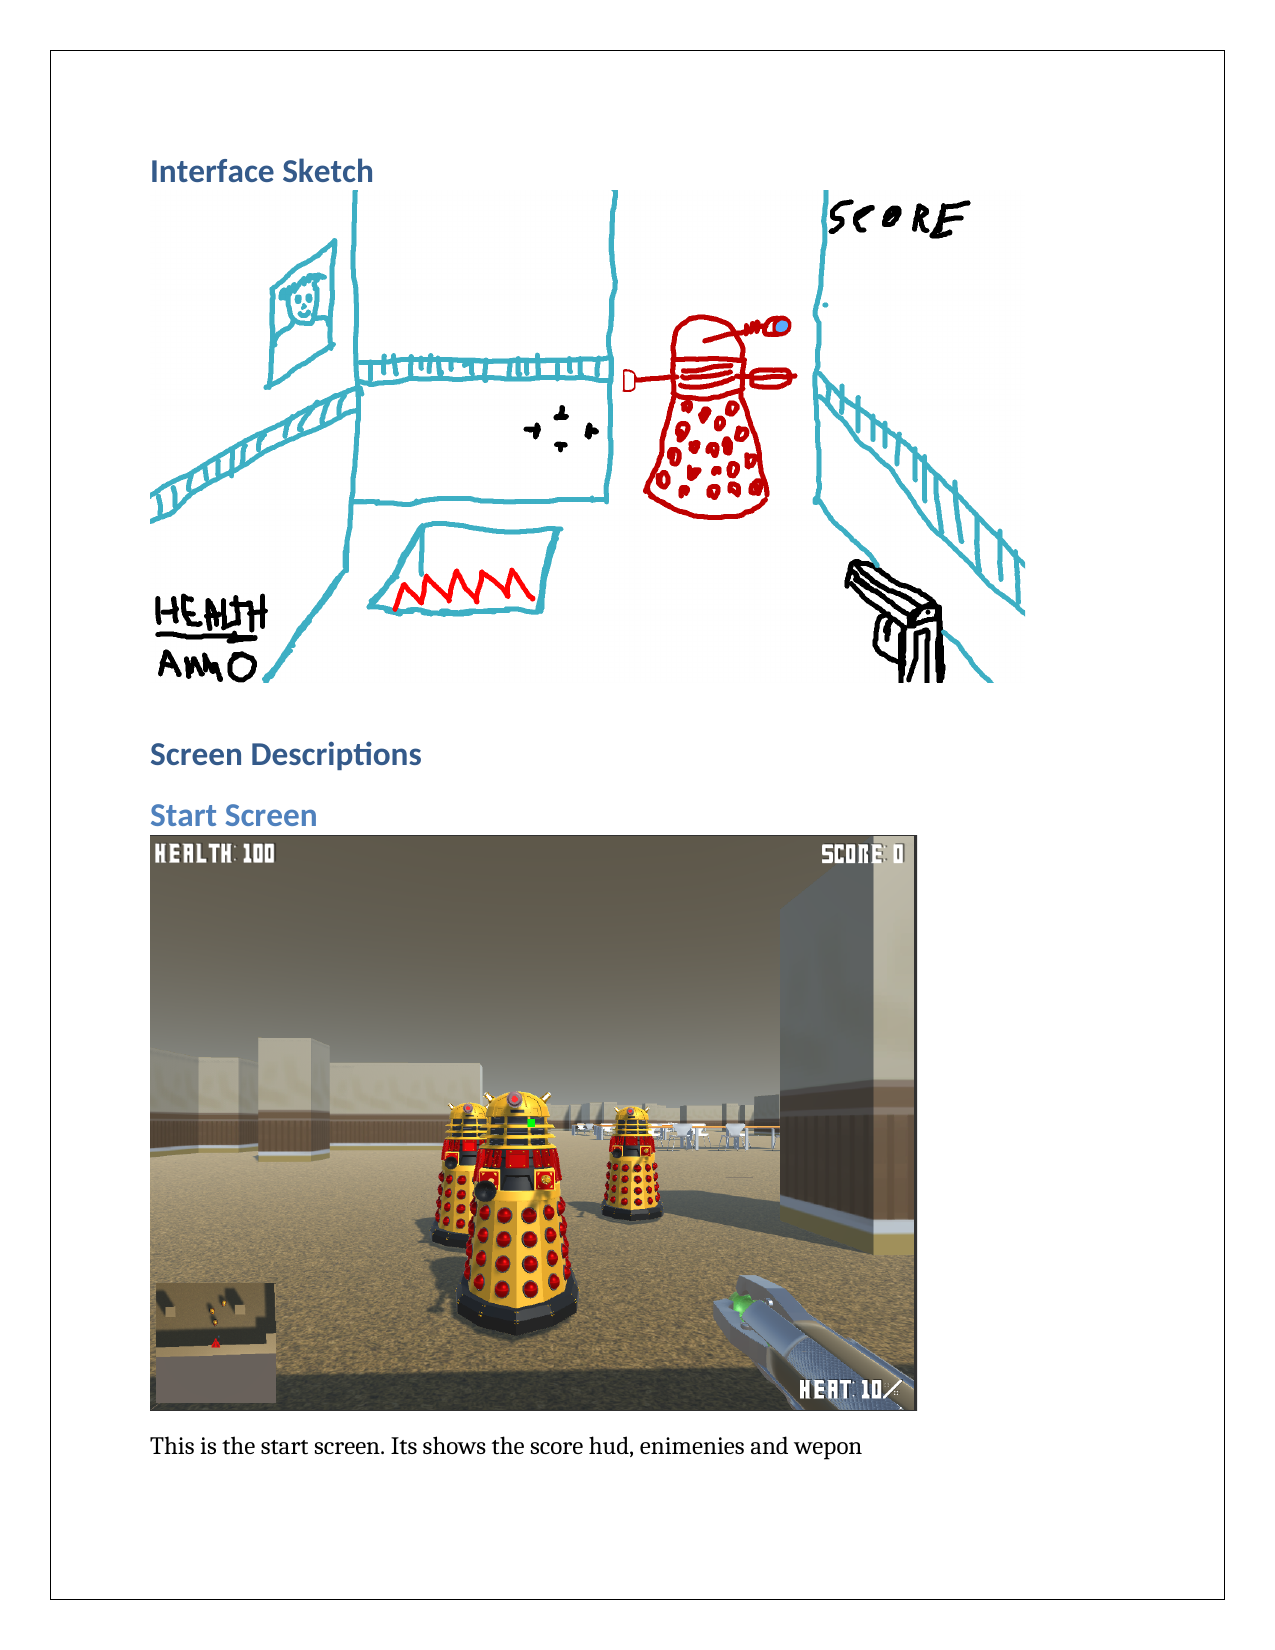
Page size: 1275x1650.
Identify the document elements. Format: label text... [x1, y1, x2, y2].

text This is the start screen. Its shows the score hud, enimenies and wepon [150, 1432, 1125, 1461]
picture [150, 835, 918, 1411]
subtitle Interface Sketch [150, 150, 1125, 191]
subtitle Start Screen [150, 794, 1125, 835]
subtitle Screen Descriptions [150, 733, 1125, 774]
picture [150, 190, 1025, 683]
